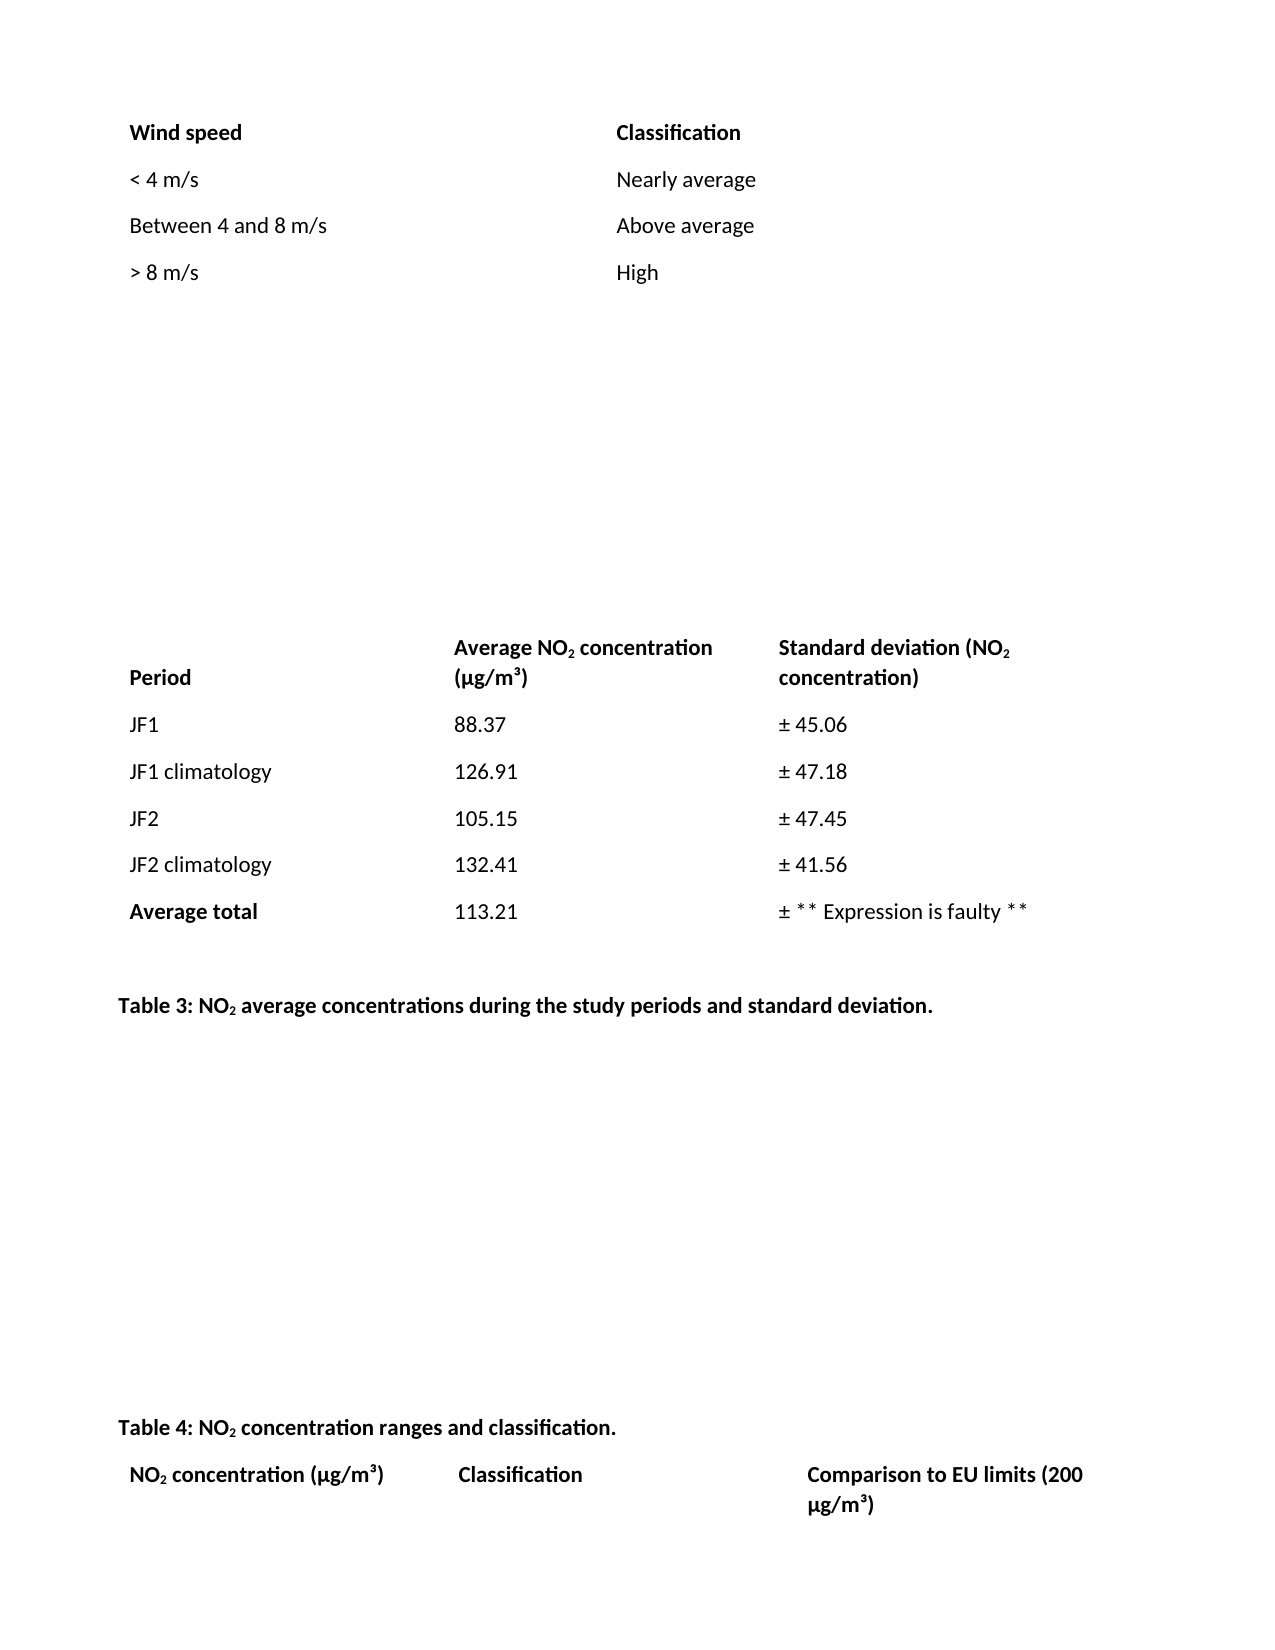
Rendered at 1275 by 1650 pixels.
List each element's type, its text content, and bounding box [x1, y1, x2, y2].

table_cell Above average [605, 212, 1092, 258]
table_cell ± 45.31 [768, 898, 1092, 944]
table_cell Average total [118, 898, 443, 944]
table_cell > 8 m/s [118, 259, 605, 305]
table_cell 126.91 [443, 757, 767, 804]
table_cell Nearly average [605, 165, 1092, 212]
table_cell Between 4 and 8 m/s [118, 212, 605, 258]
table_cell 132.41 [443, 851, 767, 897]
table_header Standard deviation (NO2 concentration) [768, 633, 1092, 710]
table_cell ± 41.56 [768, 851, 1092, 897]
table_cell High [605, 259, 1092, 305]
table_cell 105.15 [443, 804, 767, 851]
table_cell ± 47.18 [768, 757, 1092, 804]
table_cell 88.37 [443, 710, 767, 757]
table_cell JF2 climatology [118, 851, 443, 897]
table_cell < 4 m/s [118, 165, 605, 212]
table_cell ± 47.45 [768, 804, 1092, 851]
table_header Classification [605, 118, 1092, 165]
table_cell ± 45.06 [768, 710, 1092, 757]
table_header Average NO2 concentration (µg/m³) [443, 633, 767, 710]
table_cell 113.21 [443, 898, 767, 944]
table_header Wind speed [118, 118, 605, 165]
table_cell JF1 [118, 710, 443, 757]
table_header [118, 1460, 447, 1532]
table_header Classification [447, 1460, 796, 1532]
text Table 4: NO2 concentration ranges and classification. [118, 1413, 1157, 1441]
table_cell JF1 climatology [118, 757, 443, 804]
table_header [796, 1460, 1096, 1532]
table_cell JF2 [118, 804, 443, 851]
table_header Period [118, 633, 443, 710]
text Table 3: NO2 average concentrations during the study periods and standard deviation. [118, 991, 1157, 1019]
